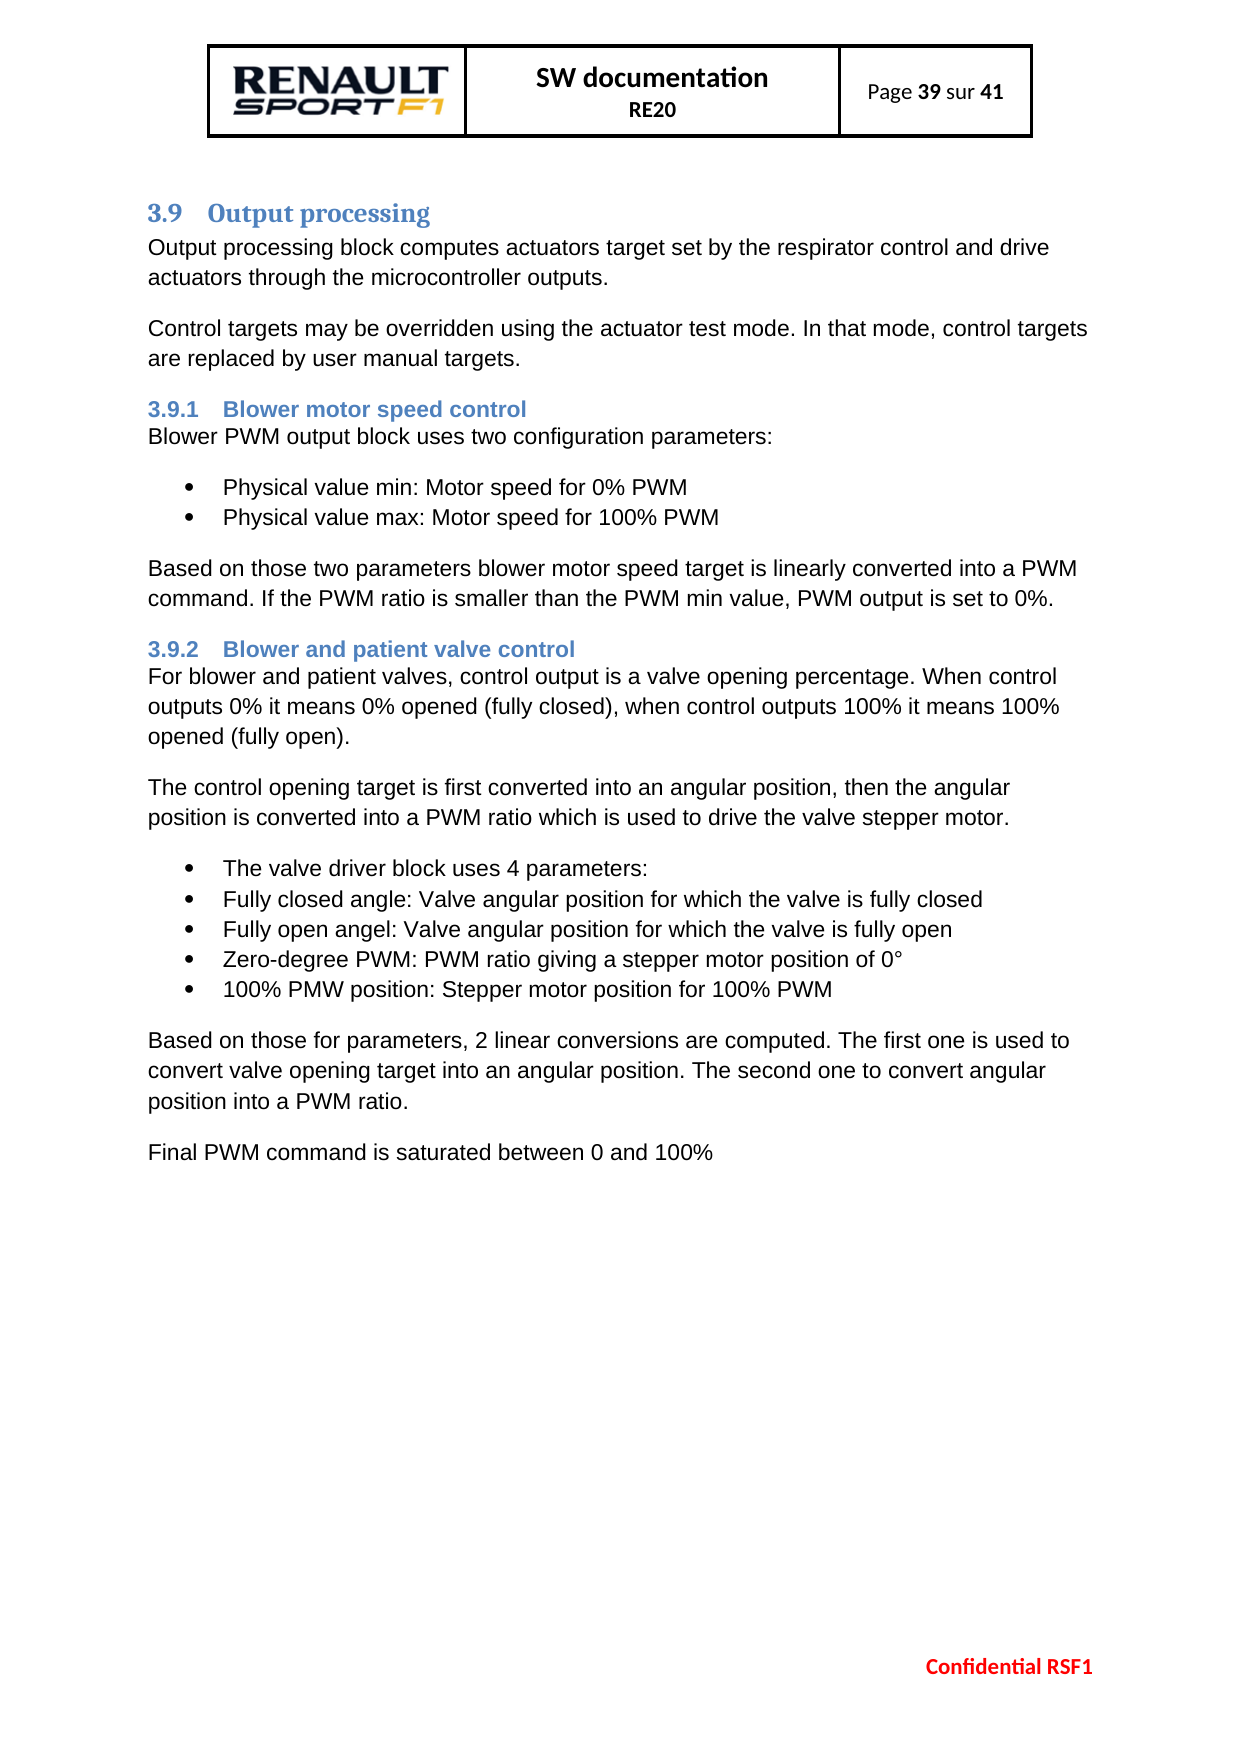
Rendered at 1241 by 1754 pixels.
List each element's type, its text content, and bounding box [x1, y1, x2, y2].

text Output processing block computes actuators target set by the respirator control and drive actuators through the microcontroller outputs. [148, 234, 1093, 290]
subtitle Output processing [148, 198, 1093, 229]
list 100% PMW position: Stepper motor position for 100% PWM [185, 976, 1093, 1002]
list Physical value max: Motor speed for 100% PWM [185, 504, 1093, 530]
text Based on those for parameters, 2 linear conversions are computed. The first one is used to convert valve opening target into an angular position. The second one to convert angular position into a PWM ratio. [148, 1027, 1093, 1114]
text Blower PWM output block uses two configuration parameters: [148, 423, 1093, 449]
subtitle Blower motor speed control [148, 396, 1093, 423]
picture [220, 58, 455, 124]
list Fully open angel: Valve angular position for which the valve is fully open [185, 916, 1093, 942]
text Based on those two parameters blower motor speed target is linearly converted into a PWM command. If the PWM ratio is smaller than the PWM min value, PWM output is set to 0%. [148, 555, 1093, 612]
list The valve driver block uses 4 parameters: [185, 855, 1093, 882]
subtitle Blower and patient valve control [148, 636, 1093, 663]
text For blower and patient valves, control output is a valve opening percentage. When control outputs 0% it means 0% opened (fully closed), when control outputs 100% it means 100% opened (fully open). [148, 663, 1093, 749]
list Physical value min: Motor speed for 0% PWM [185, 474, 1093, 500]
list Zero-degree PWM: PWM ratio giving a stepper motor position of 0° [185, 946, 1093, 972]
text Final PWM command is saturated between 0 and 100% [148, 1139, 1093, 1165]
text Control targets may be overridden using the actuator test mode. In that mode, control targets are replaced by user manual targets. [148, 315, 1093, 372]
text The control opening target is first converted into an angular position, then the angular position is converted into a PWM ratio which is used to drive the valve stepper motor. [148, 774, 1093, 831]
list Fully closed angle: Valve angular position for which the valve is fully closed [185, 886, 1093, 912]
